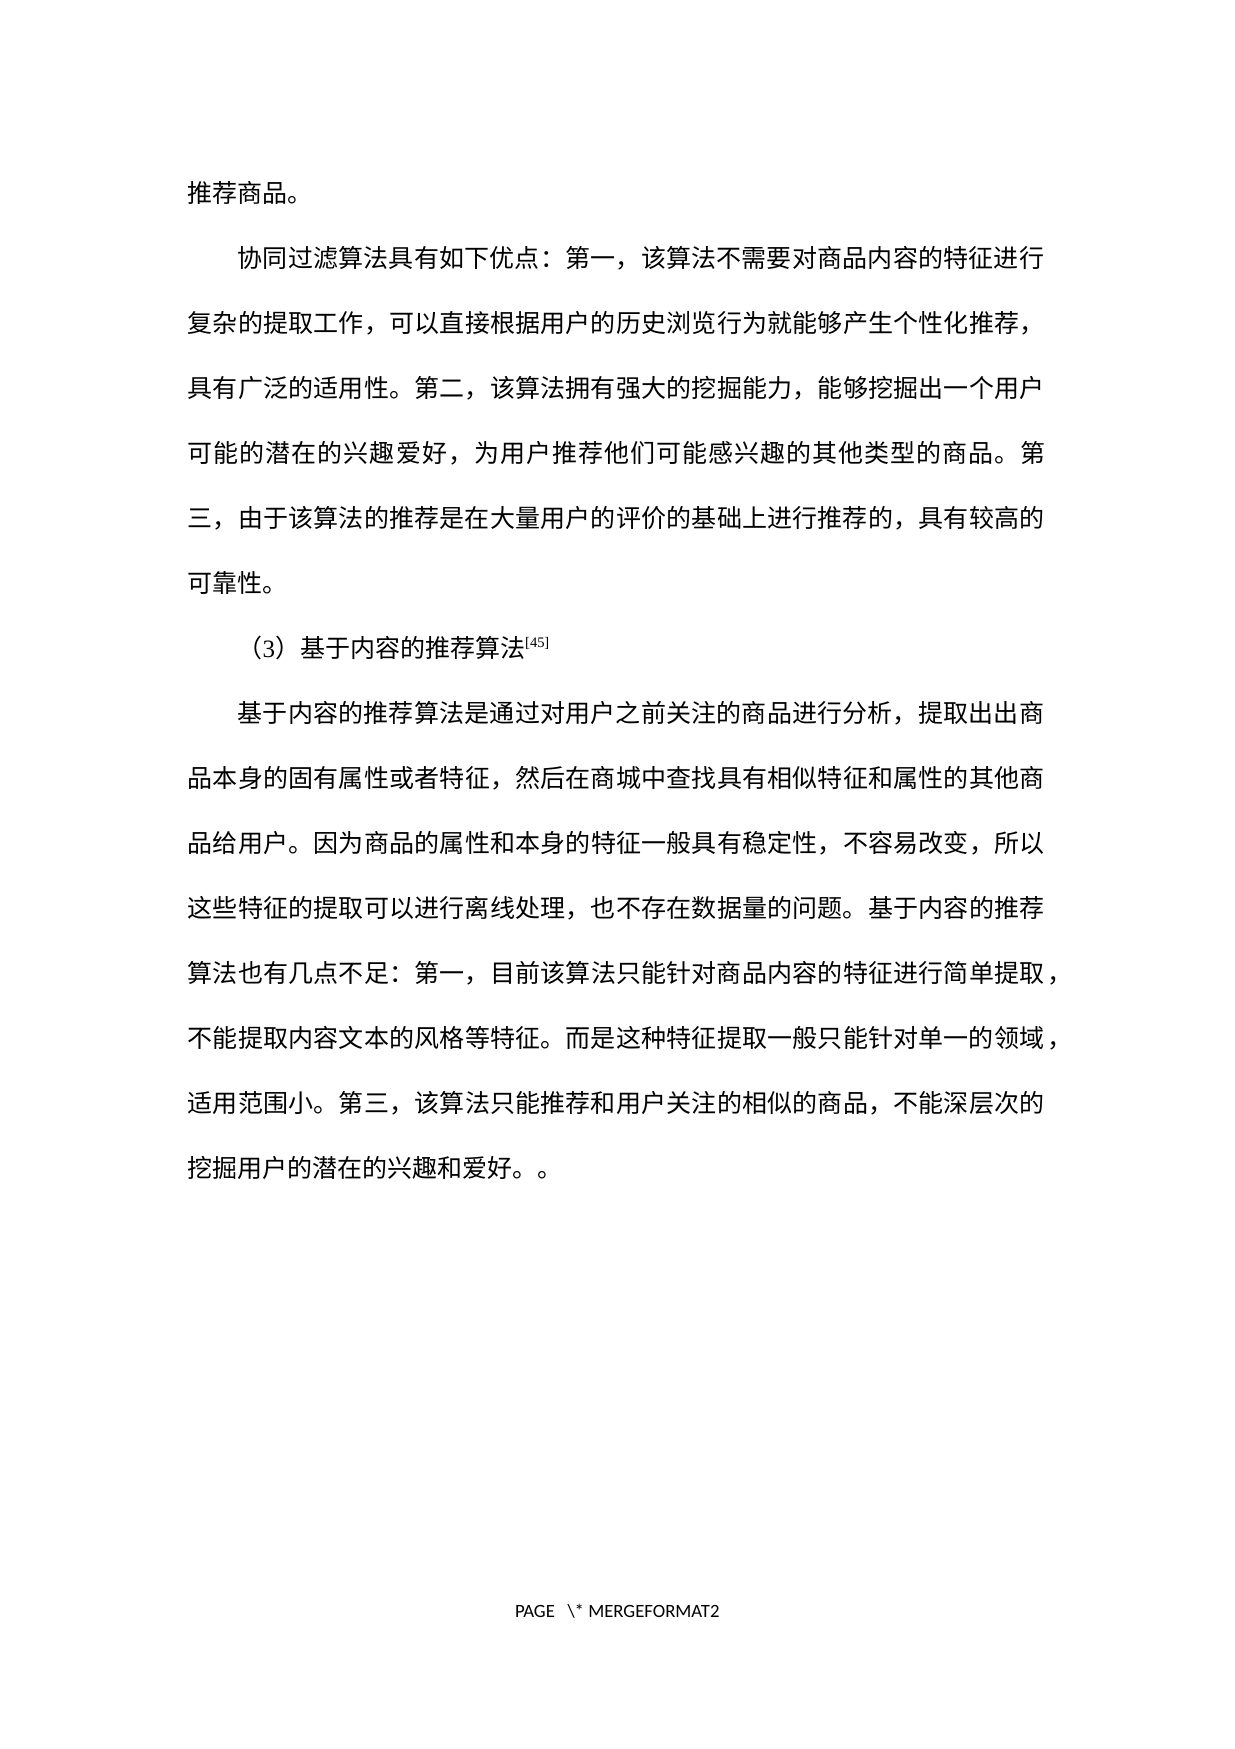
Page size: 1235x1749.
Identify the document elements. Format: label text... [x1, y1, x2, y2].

text （3）基于内容的推荐算法[45] [187, 614, 1047, 679]
text 基于内容的推荐算法是通过对用户之前关注的商品进行分析，提取出出商品本身的固有属性或者特征，然后在商城中查找具有相似特征和属性的其他商品给用户。因为商品的属性和本身的特征一般具有稳定性，不容易改变，所以这些特征的提取可以进行离线处理，也不存在数据量的问题。基于内容的推荐算法也有几点不足：第一，目前该算法只能针对商品内容的特征进行简单提取，不能提取内容文本的风格等特征。而是这种特征提取一般只能针对单一的领域，适用范围小。第三，该算法只能推荐和用户关注的相似的商品，不能深层次的挖掘用户的潜在的兴趣和爱好。。 [187, 679, 1047, 1199]
text 协同过滤算法具有如下优点：第一，该算法不需要对商品内容的特征进行复杂的提取工作，可以直接根据用户的历史浏览行为就能够产生个性化推荐，具有广泛的适用性。第二，该算法拥有强大的挖掘能力，能够挖掘出一个用户可能的潜在的兴趣爱好，为用户推荐他们可能感兴趣的其他类型的商品。第三，由于该算法的推荐是在大量用户的评价的基础上进行推荐的，具有较高的可靠性。 [187, 224, 1047, 614]
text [187, 159, 1047, 224]
